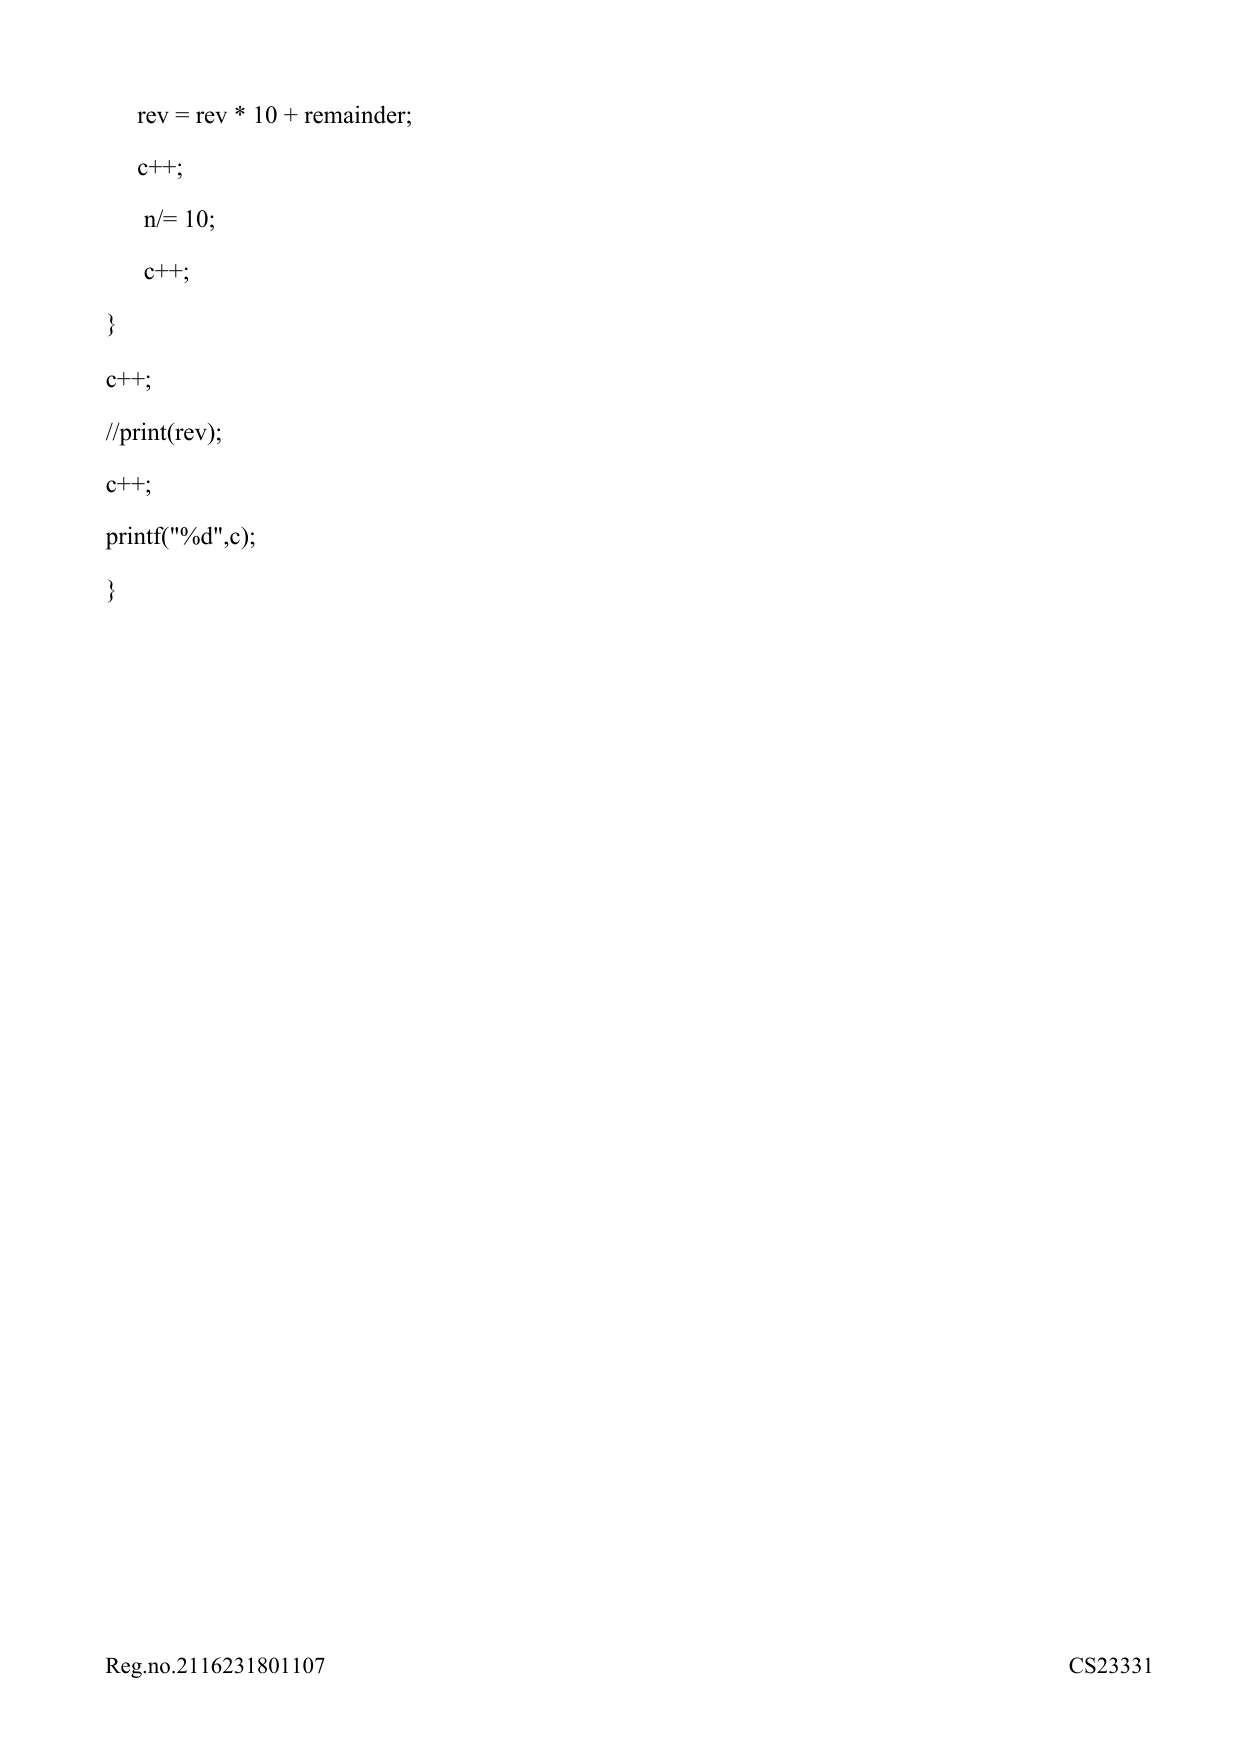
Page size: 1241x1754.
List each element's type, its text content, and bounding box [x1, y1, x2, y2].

text n/= 10; c++; [143, 205, 234, 285]
text //print(rev); c++; [106, 418, 234, 498]
text c++; [106, 366, 1155, 393]
text } [106, 575, 1155, 603]
text } [106, 309, 1155, 337]
text rev = rev * 10 + remainder; c++; [137, 101, 437, 181]
text printf("%d",c); [106, 522, 1155, 550]
